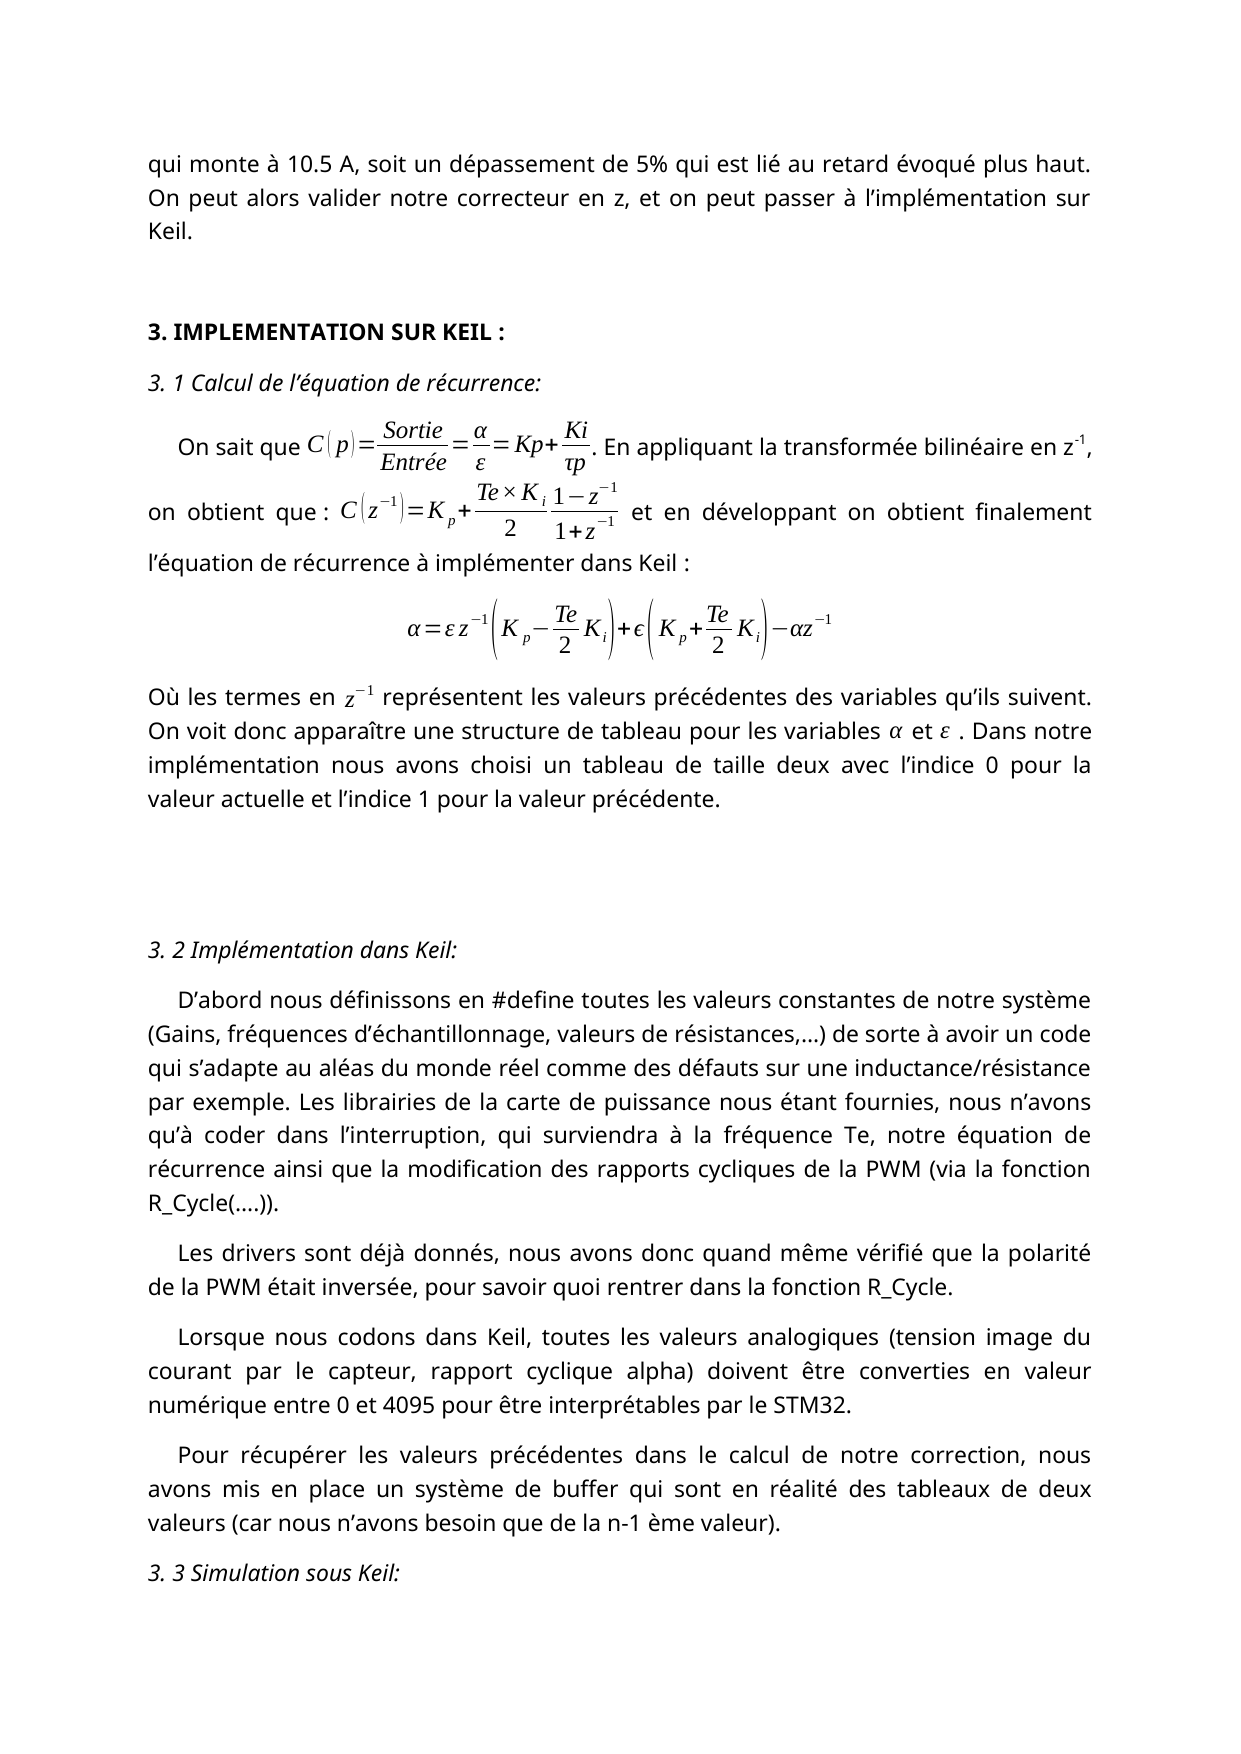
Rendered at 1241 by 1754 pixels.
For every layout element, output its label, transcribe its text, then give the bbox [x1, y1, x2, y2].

text 3. IMPLEMENTATION SUR KEIL : [148, 316, 1092, 347]
text Les drivers sont déjà donnés, nous avons donc quand même vérifié que la polarité de la PWM était inversée, pour savoir quoi rentrer dans la fonction R_Cycle. [148, 1237, 1092, 1302]
text Lorsque nous codons dans Keil, toutes les valeurs analogiques (tension image du courant par le capteur, rapport cyclique alpha) doivent être converties en valeur numérique entre 0 et 4095 pour être interprétables par le STM32. [148, 1321, 1092, 1420]
text Où les termes en représentent les valeurs précédentes des variables qu’ils suivent. On voit donc apparaître une structure de tableau pour les variables et . Dans notre implémentation nous avons choisi un tableau de taille deux avec l’indice 0 pour la valeur actuelle et l’indice 1 pour la valeur précédente. [148, 681, 1092, 814]
text Pour récupérer les valeurs précédentes dans le calcul de notre correction, nous avons mis en place un système de buffer qui sont en réalité des tableaux de deux valeurs (car nous n’avons besoin que de la n-1 ème valeur). [148, 1439, 1092, 1538]
text D’abord nous définissons en #define toutes les valeurs constantes de notre système (Gains, fréquences d’échantillonnage, valeurs de résistances,…) de sorte à avoir un code qui s’adapte au aléas du monde réel comme des défauts sur une inductance/résistance par exemple. Les librairies de la carte de puissance nous étant fournies, nous n’avons qu’à coder dans l’interruption, qui surviendra à la fréquence Te, notre équation de récurrence ainsi que la modification des rapports cycliques de la PWM (via la fonction R_Cycle(….)). [148, 984, 1092, 1218]
text 3. 3 Simulation sous Keil: [148, 1557, 1092, 1588]
text 3. 2 Implémentation dans Keil: [148, 934, 1092, 965]
text On sait que . En appliquant la transformée bilinéaire en z-1, on obtient que : et en développant on obtient finalement l’équation de récurrence à implémenter dans Keil : [148, 417, 1092, 578]
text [148, 148, 1092, 246]
text 3. 1 Calcul de l’équation de récurrence: [148, 366, 1092, 398]
